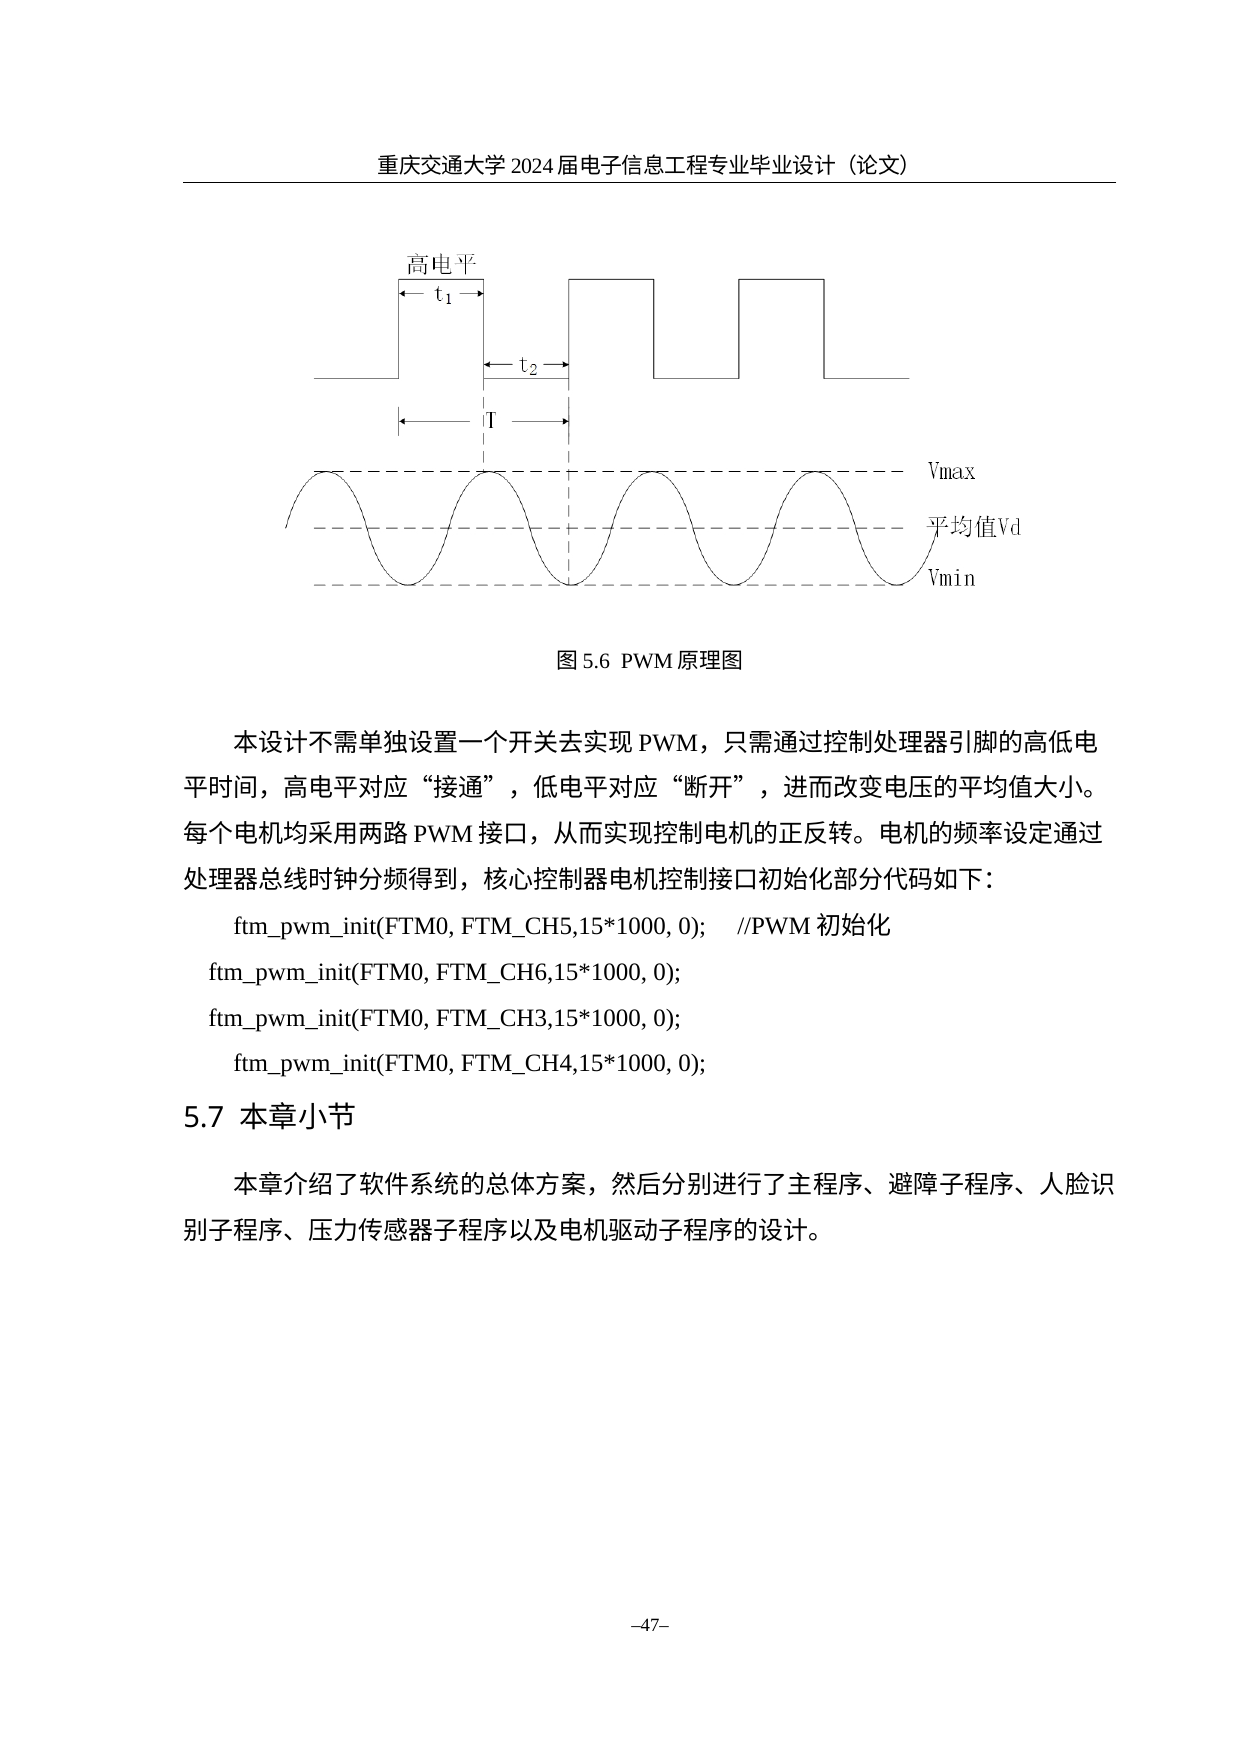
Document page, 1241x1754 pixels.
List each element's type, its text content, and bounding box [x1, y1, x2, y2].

text 本章介绍了软件系统的总体方案，然后分别进行了主程序、避障子程序、人脸识别子程序、压力传感器子程序以及电机驱动子程序的设计。 [183, 1157, 1116, 1249]
text 图5.6 PWM原理图 [183, 643, 1116, 675]
text ftm_pwm_init(FTM0, FTM_CH3,15*1000, 0); [183, 989, 1116, 1035]
text ftm_pwm_init(FTM0, FTM_CH4,15*1000, 0); [183, 1035, 1116, 1081]
text 本设计不需单独设置一个开关去实现PWM，只需通过控制处理器引脚的高低电平时间，高电平对应“接通”，低电平对应“断开”，进而改变电压的平均值大小。每个电机均采用两路PWM接口，从而实现控制电机的正反转。电机的频率设定通过处理器总线时钟分频得到，核心控制器电机控制接口初始化部分代码如下： [183, 714, 1116, 898]
text ftm_pwm_init(FTM0, FTM_CH5,15*1000, 0); //PWM初始化 [183, 898, 1116, 943]
picture [284, 245, 1034, 601]
subtitle 5.7 本章小节 [183, 1093, 1116, 1136]
text ftm_pwm_init(FTM0, FTM_CH6,15*1000, 0); [183, 943, 1116, 989]
